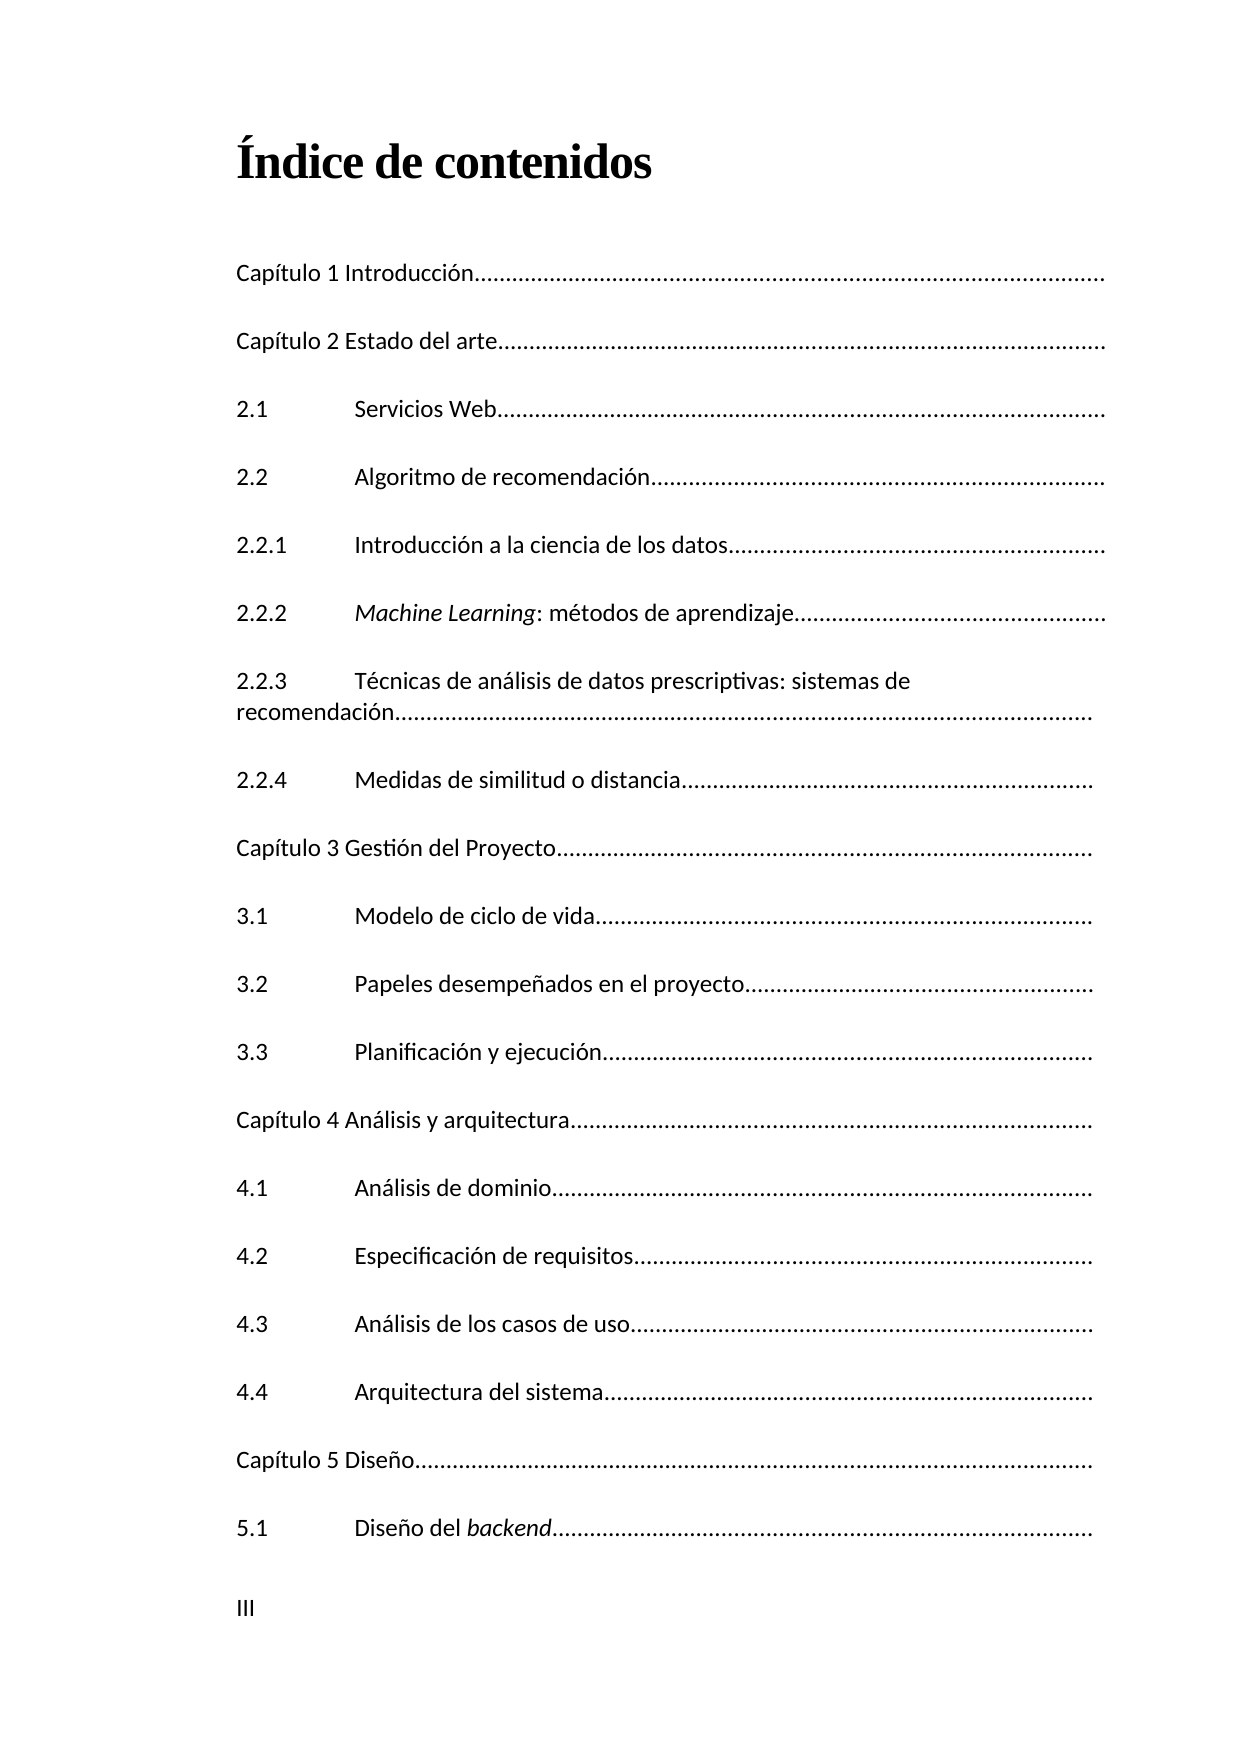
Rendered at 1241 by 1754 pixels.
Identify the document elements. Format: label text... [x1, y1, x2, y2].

title Índice de contenidos [236, 132, 1063, 189]
